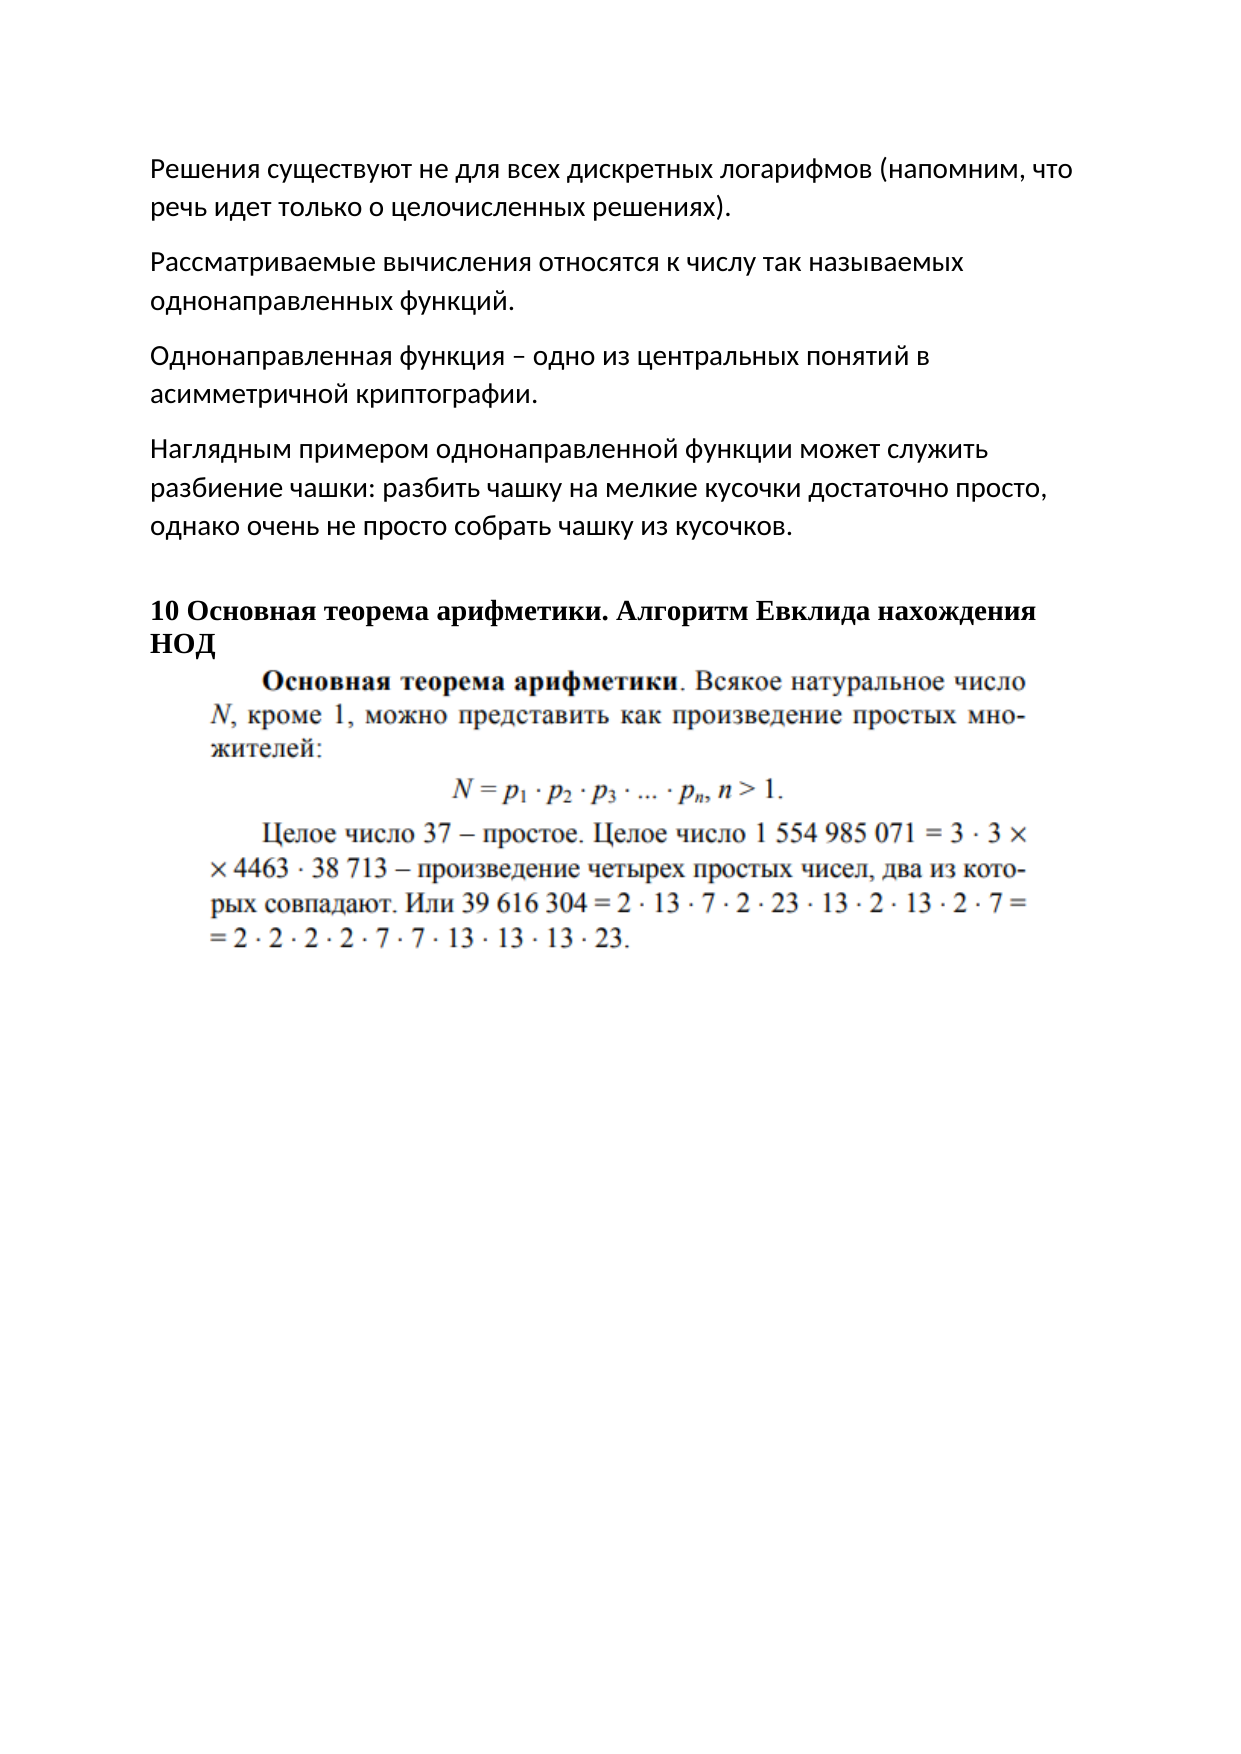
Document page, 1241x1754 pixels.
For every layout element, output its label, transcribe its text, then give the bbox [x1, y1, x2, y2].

text Рассматриваемые вычисления относятся к числу так называемых однонаправленных функций. [150, 243, 1090, 318]
text Однонаправленная функция – одно из центральных понятий в асимметричной криптографии. [150, 337, 1090, 411]
subtitle 10 Основная теорема арифметики. Алгоритм Евклида нахождения НОД [150, 593, 1090, 660]
text Решения существуют не для всех дискретных логарифмов (напомним, что речь идет только о целочисленных решениях). [150, 150, 1090, 224]
text Наглядным примером однонаправленной функции может служить разбиение чашки: разбить чашку на мелкие кусочки достаточно просто, однако очень не просто собрать чашку из кусочков. [150, 431, 1090, 543]
picture [187, 666, 1049, 965]
